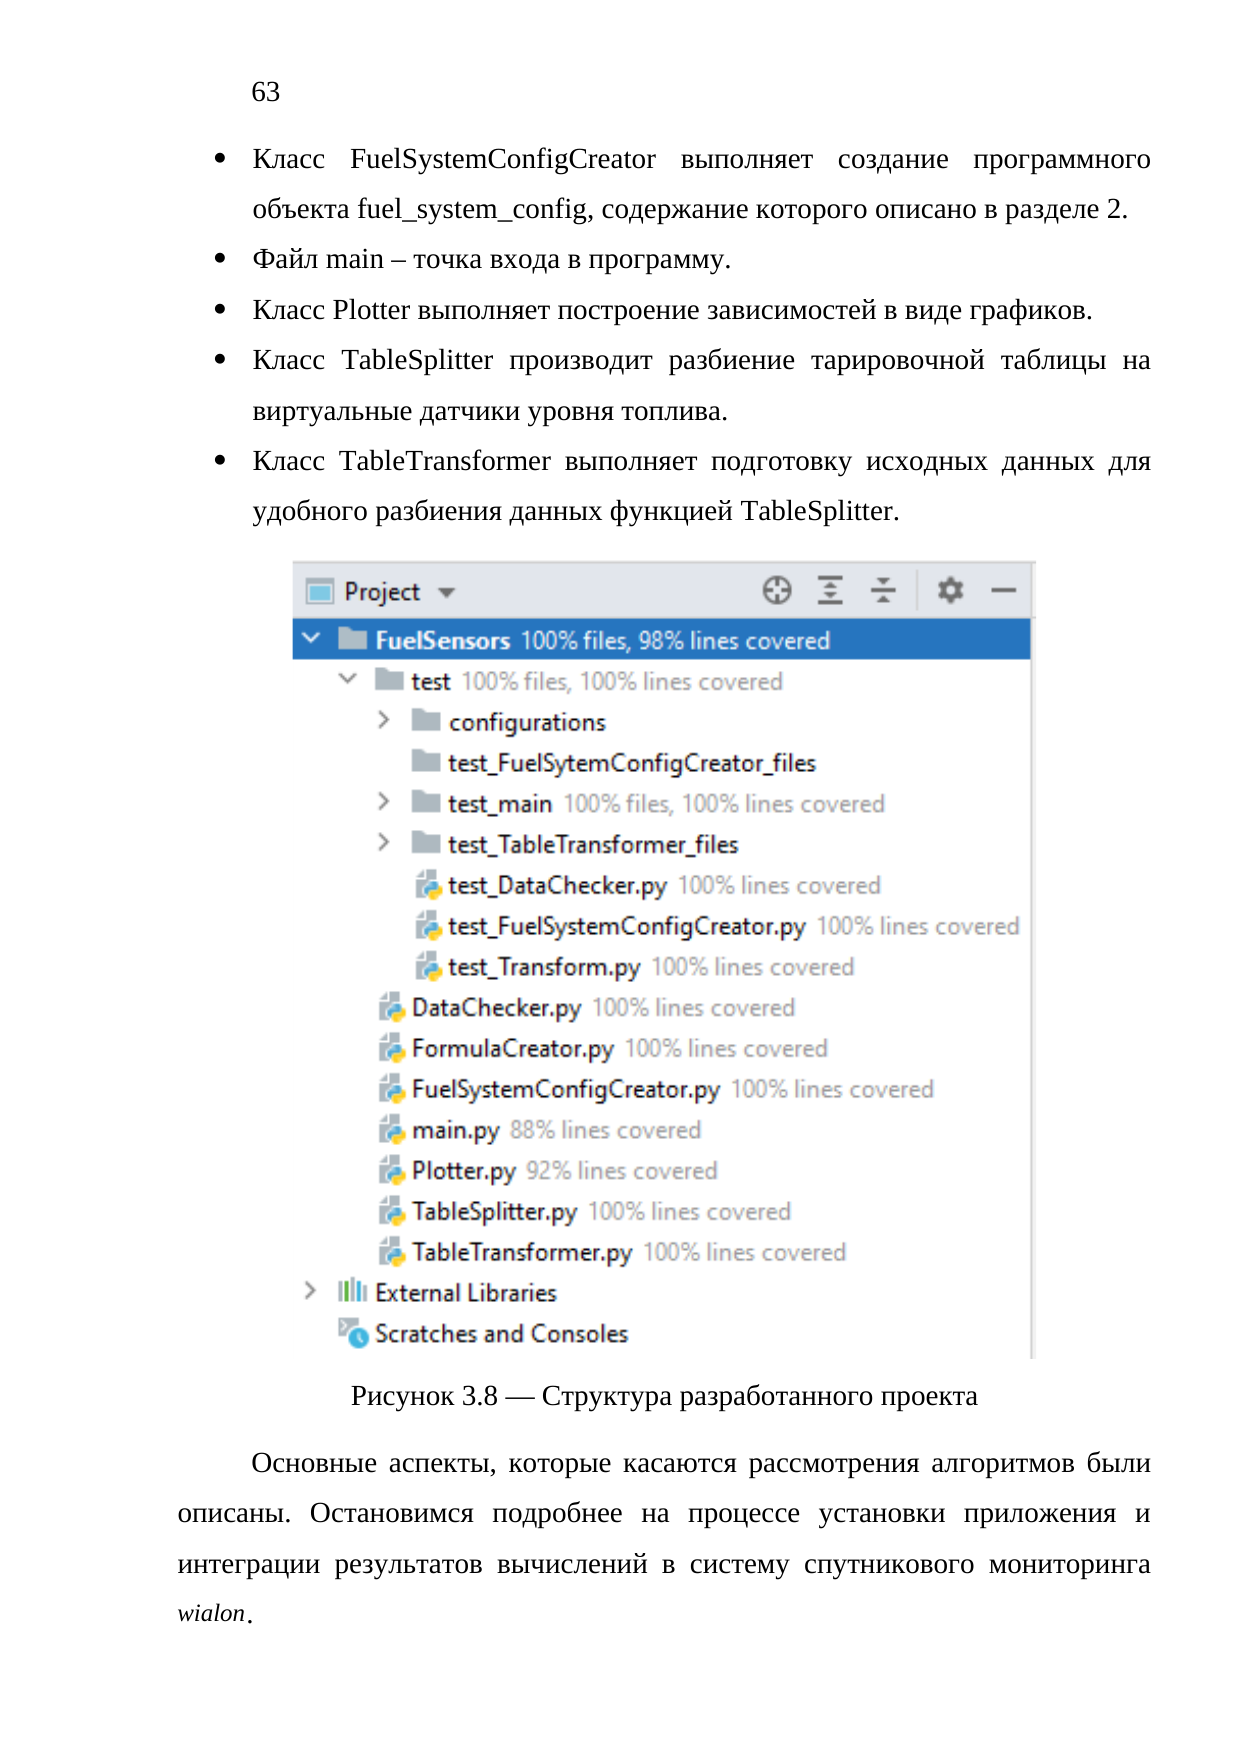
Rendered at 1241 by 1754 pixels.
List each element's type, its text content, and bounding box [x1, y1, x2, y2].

text Основные аспекты, которые касаются рассмотрения алгоритмов были описаны. Остановимся подробнее на процессе установки приложения и интеграции результатов вычислений в систему спутникового мониторинга . [177, 1445, 1152, 1630]
list Класс Plotter выполняет построение зависимостей в виде графиков. [215, 292, 1152, 326]
list Класс TableTransformer выполняет подготовку исходных данных для удобного разбиения данных функцией TableSplitter. [215, 443, 1152, 527]
list Файл main – точка входа в программу. [215, 242, 1152, 275]
picture [292, 560, 1037, 1359]
text Рисунок 3.8 — Структура разработанного проекта [177, 1378, 1152, 1412]
list Класс TableSplitter производит разбиение тарировочной таблицы на виртуальные датчики уровня топлива. [215, 342, 1152, 426]
list Класс FuelSystemConfigCreator выполняет создание программного объекта fuel_system_config, содержание которого описано в разделе 2. [215, 141, 1152, 225]
